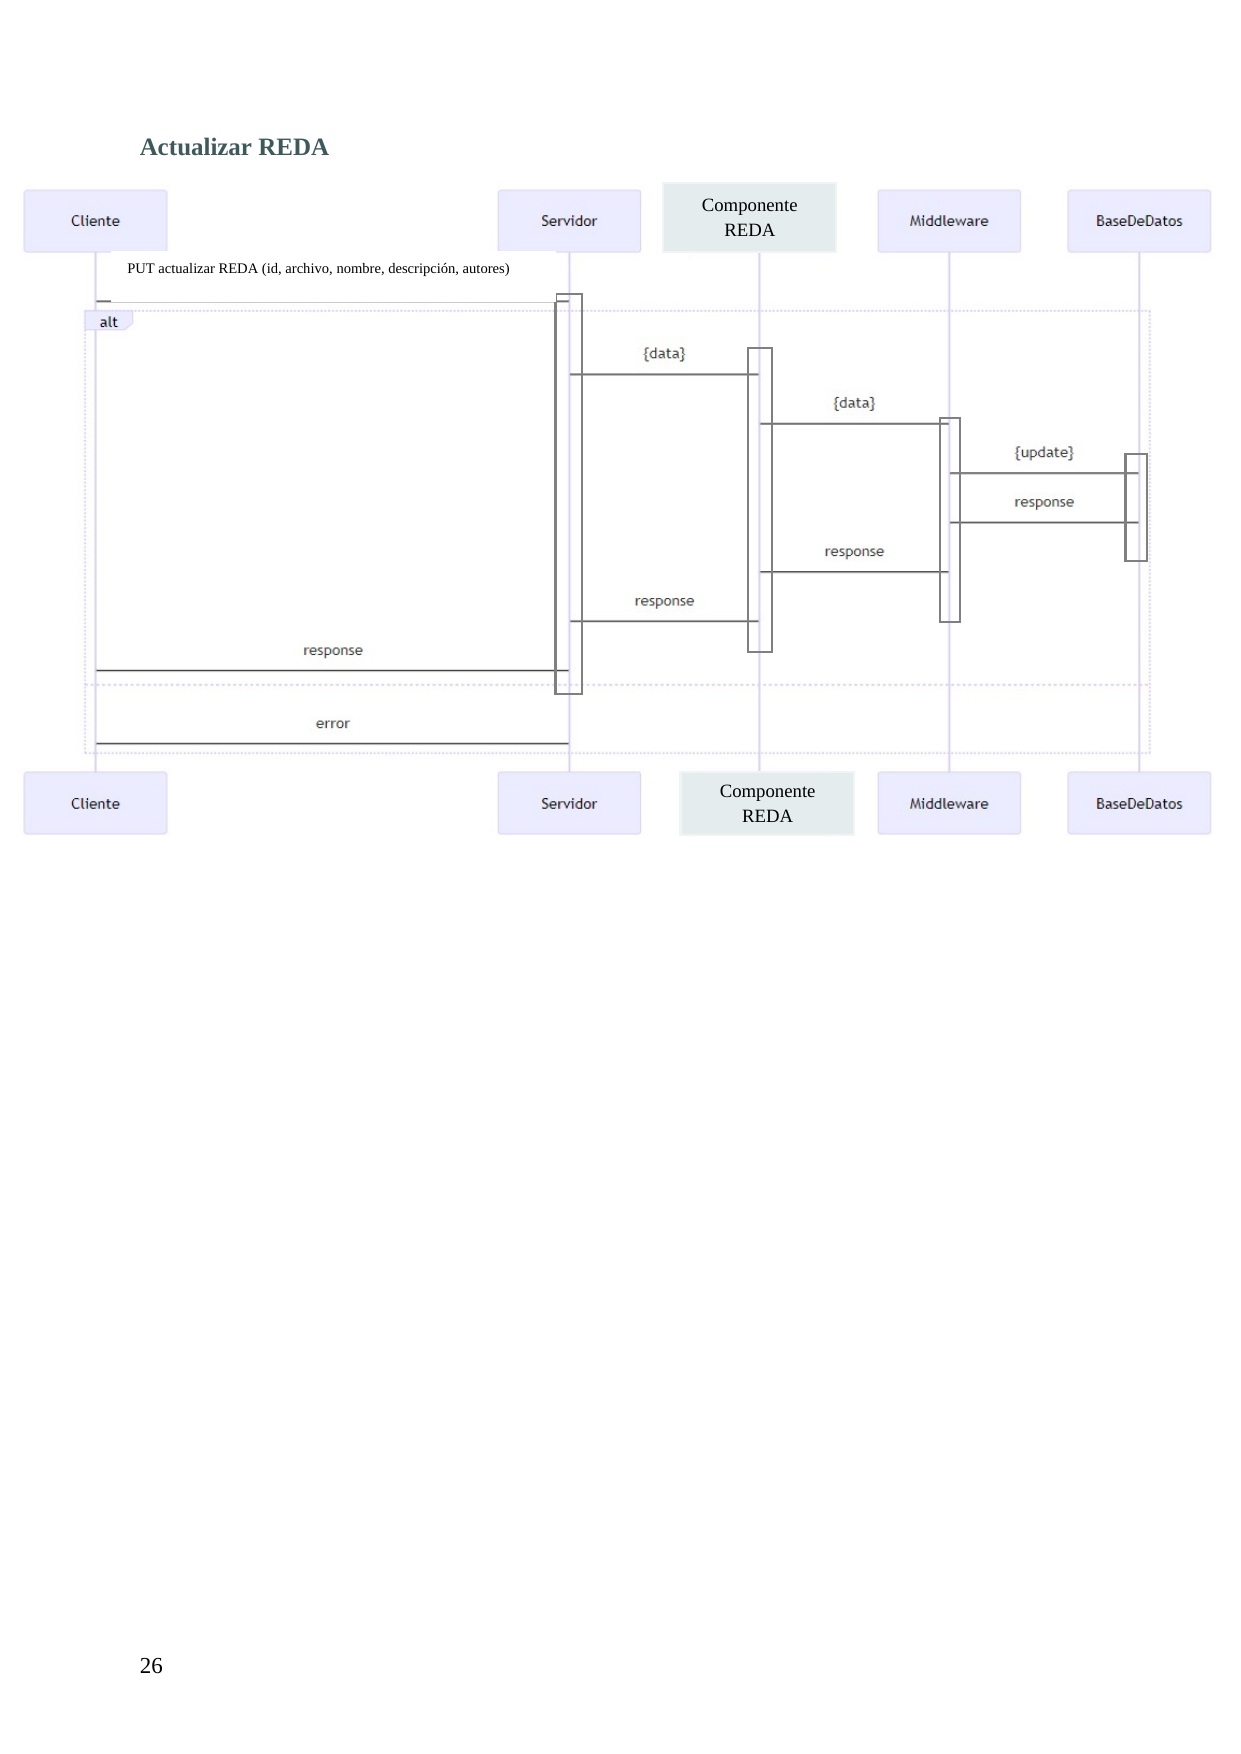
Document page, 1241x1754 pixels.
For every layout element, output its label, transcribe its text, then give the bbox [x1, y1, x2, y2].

picture [17, 183, 1220, 840]
text Actualizar REDA [139, 132, 1101, 161]
